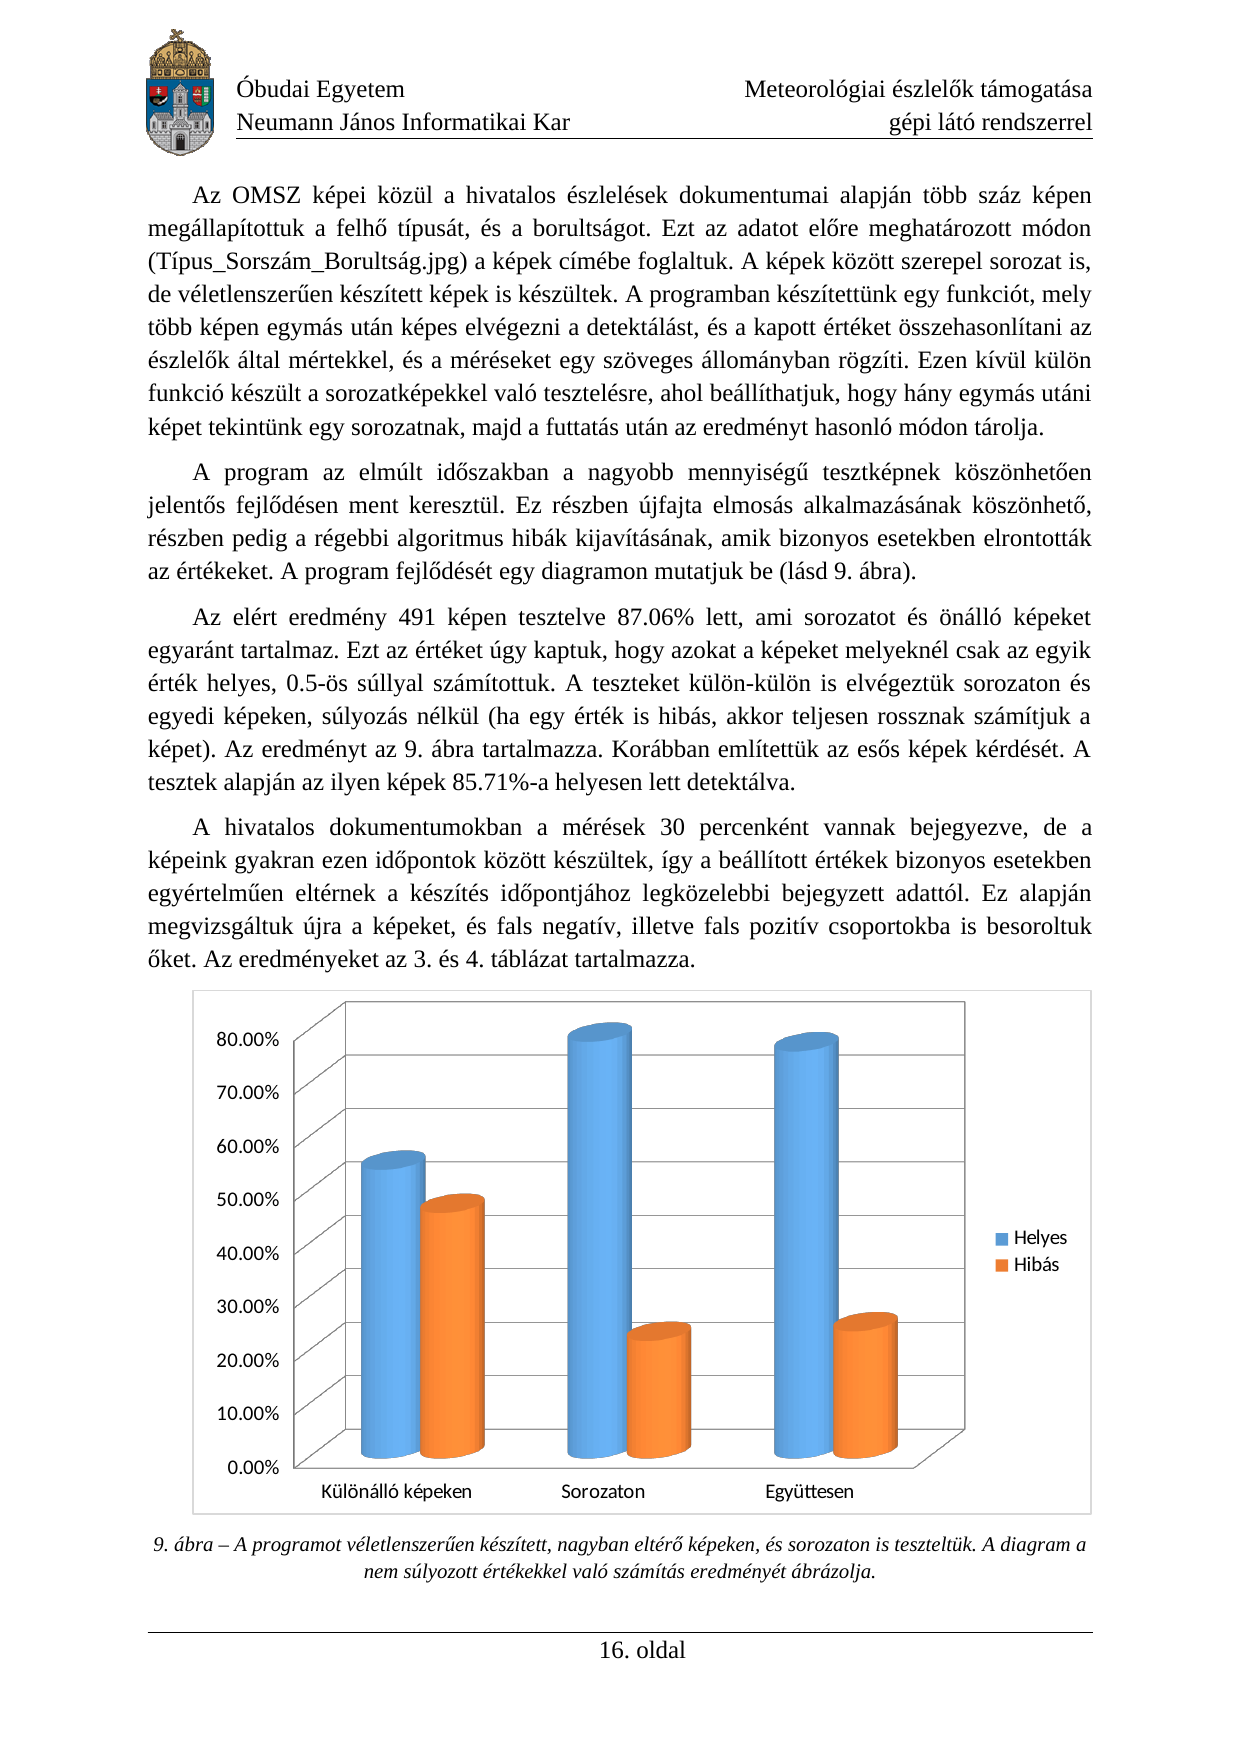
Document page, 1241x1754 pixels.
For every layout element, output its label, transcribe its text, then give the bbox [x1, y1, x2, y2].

text Az elért eredmény 491 képen tesztelve 87.06% lett, ami sorozatot és önálló képeket egyaránt tartalmaz. Ezt az értéket úgy kaptuk, hogy azokat a képeket melyeknél csak az egyik érték helyes, 0.5-ös súllyal számítottuk. A teszteket külön-külön is elvégeztük sorozaton és egyedi képeken, súlyozás nélkül (ha egy érték is hibás, akkor teljesen rossznak számítjuk a képet). Az eredményt az 9. ábra tartalmazza. Korábban említettük az esős képek kérdését. A tesztek alapján az ilyen képek 85.71%-a helyesen lett detektálva. [148, 602, 1093, 796]
picture [146, 28, 215, 157]
text Az OMSZ képei közül a hivatalos észlelések dokumentumai alapján több száz képen megállapítottuk a felhő típusát, és a borultságot. Ezt az adatot előre meghatározott módon (Típus_Sorszám_Borultság.jpg) a képek címébe foglaltuk. A képek között szerepel sorozat is, de véletlenszerűen készített képek is készültek. A programban készítettünk egy funkciót, mely több képen egymás után képes elvégezni a detektálást, és a kapott értéket összehasonlítani az észlelők által mértekkel, és a méréseket egy szöveges állományban rögzíti. Ezen kívül külön funkció készült a sorozatképekkel való tesztelésre, ahol beállíthatjuk, hogy hány egymás utáni képet tekintünk egy sorozatnak, majd a futtatás után az eredményt hasonló módon tárolja. [148, 180, 1093, 440]
text A program az elmúlt időszakban a nagyobb mennyiségű tesztképnek köszönhetően jelentős fejlődésen ment keresztül. Ez részben újfajta elmosás alkalmazásának köszönhető, részben pedig a régebbi algoritmus hibák kijavításának, amik bizonyos esetekben elrontották az értékeket. A program fejlődését egy diagramon mutatjuk be (lásd 9. ábra). [148, 457, 1093, 585]
text A hivatalos dokumentumokban a mérések 30 percenként vannak bejegyezve, de a képeink gyakran ezen időpontok között készültek, így a beállított értékek bizonyos esetekben egyértelműen eltérnek a készítés időpontjához legközelebbi bejegyzett adattól. Ez alapján megvizsgáltuk újra a képeket, és fals negatív, illetve fals pozitív csoportokba is besoroltuk őket. Az eredményeket az 3. és 4. táblázat tartalmazza. [148, 812, 1093, 973]
